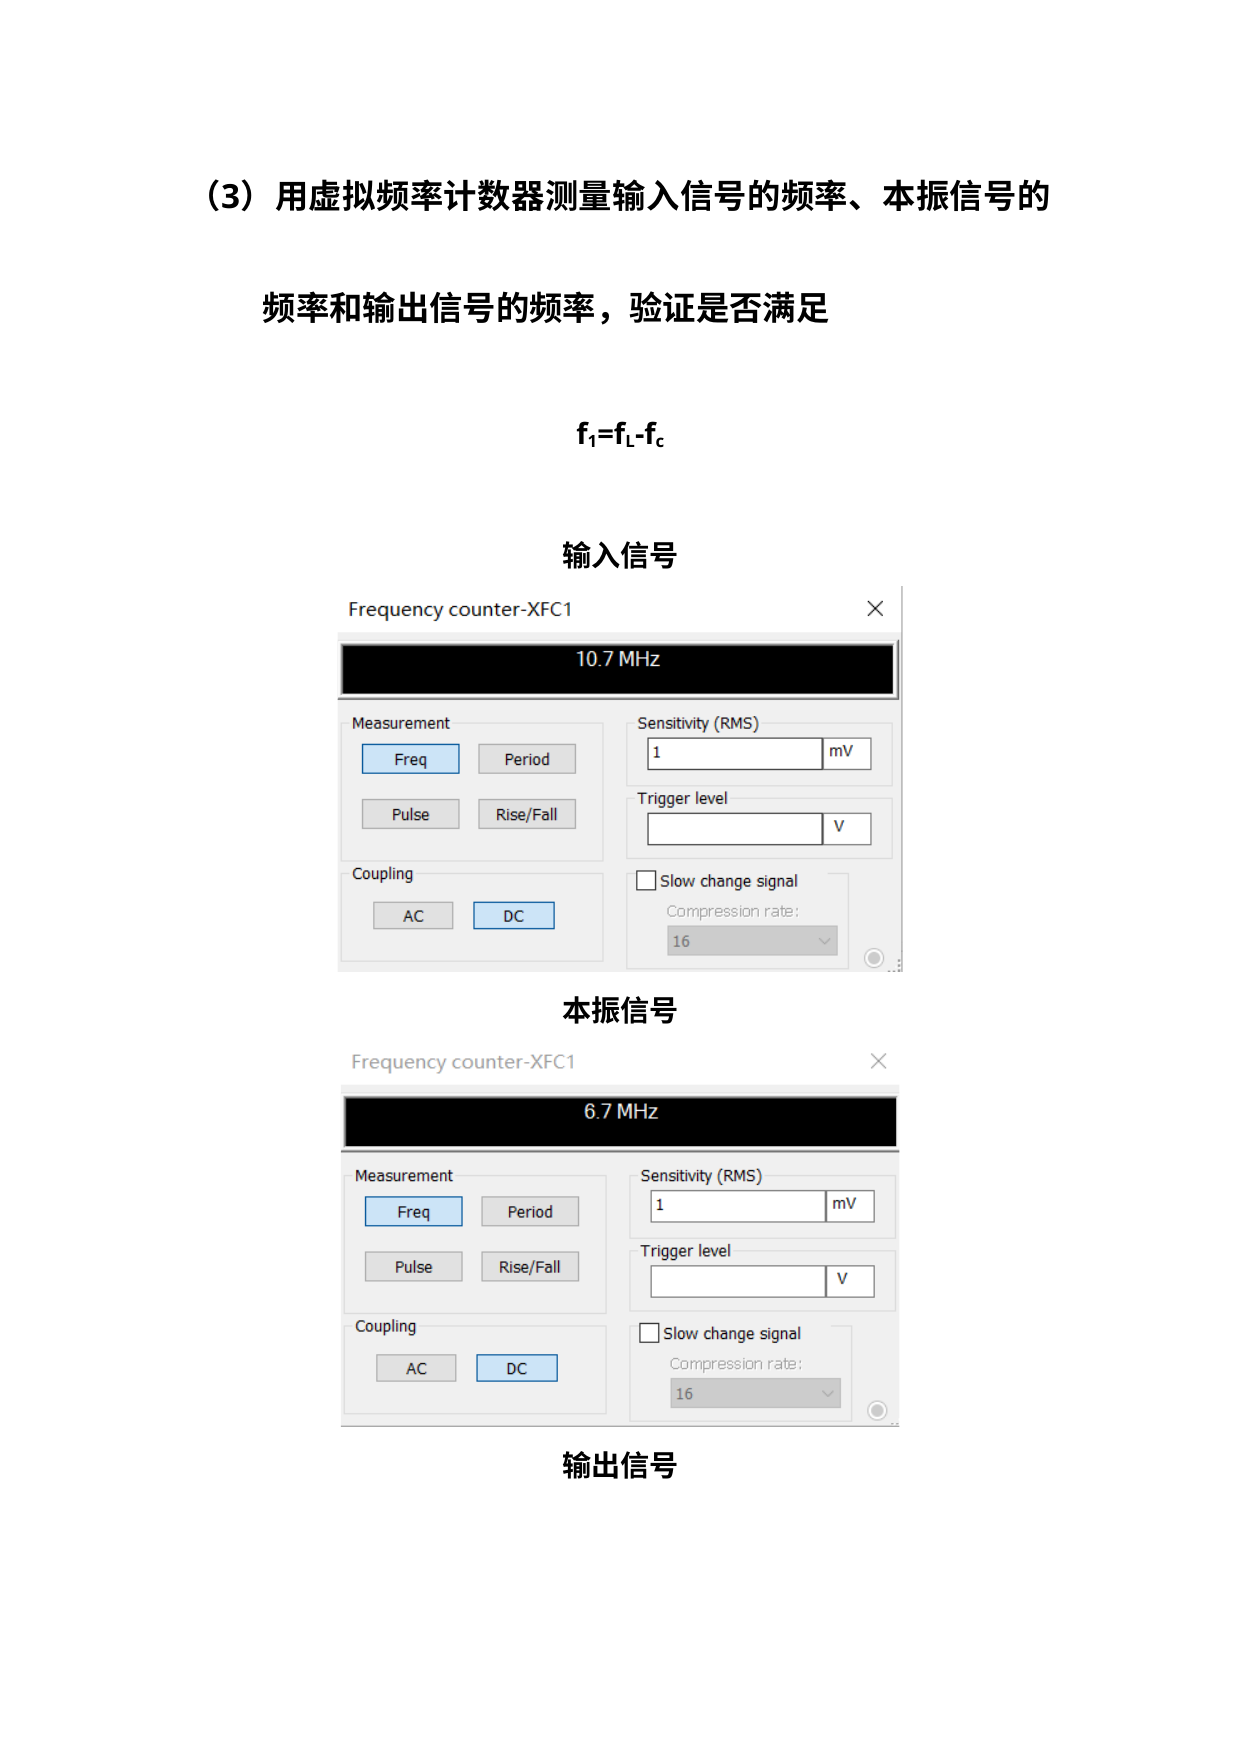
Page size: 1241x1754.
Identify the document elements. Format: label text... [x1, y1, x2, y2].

text 本振信号 [187, 976, 1053, 1041]
text 输出信号 [187, 1431, 1053, 1496]
subtitle 用虚拟频率计数器测量输入信号的频率、本振信号的频率和输出信号的频率，验证是否满足 [187, 162, 1053, 339]
subtitle f1=fL-fc [187, 401, 1053, 466]
text 输入信号 [187, 521, 1053, 586]
picture [340, 1041, 900, 1427]
picture [337, 586, 903, 972]
